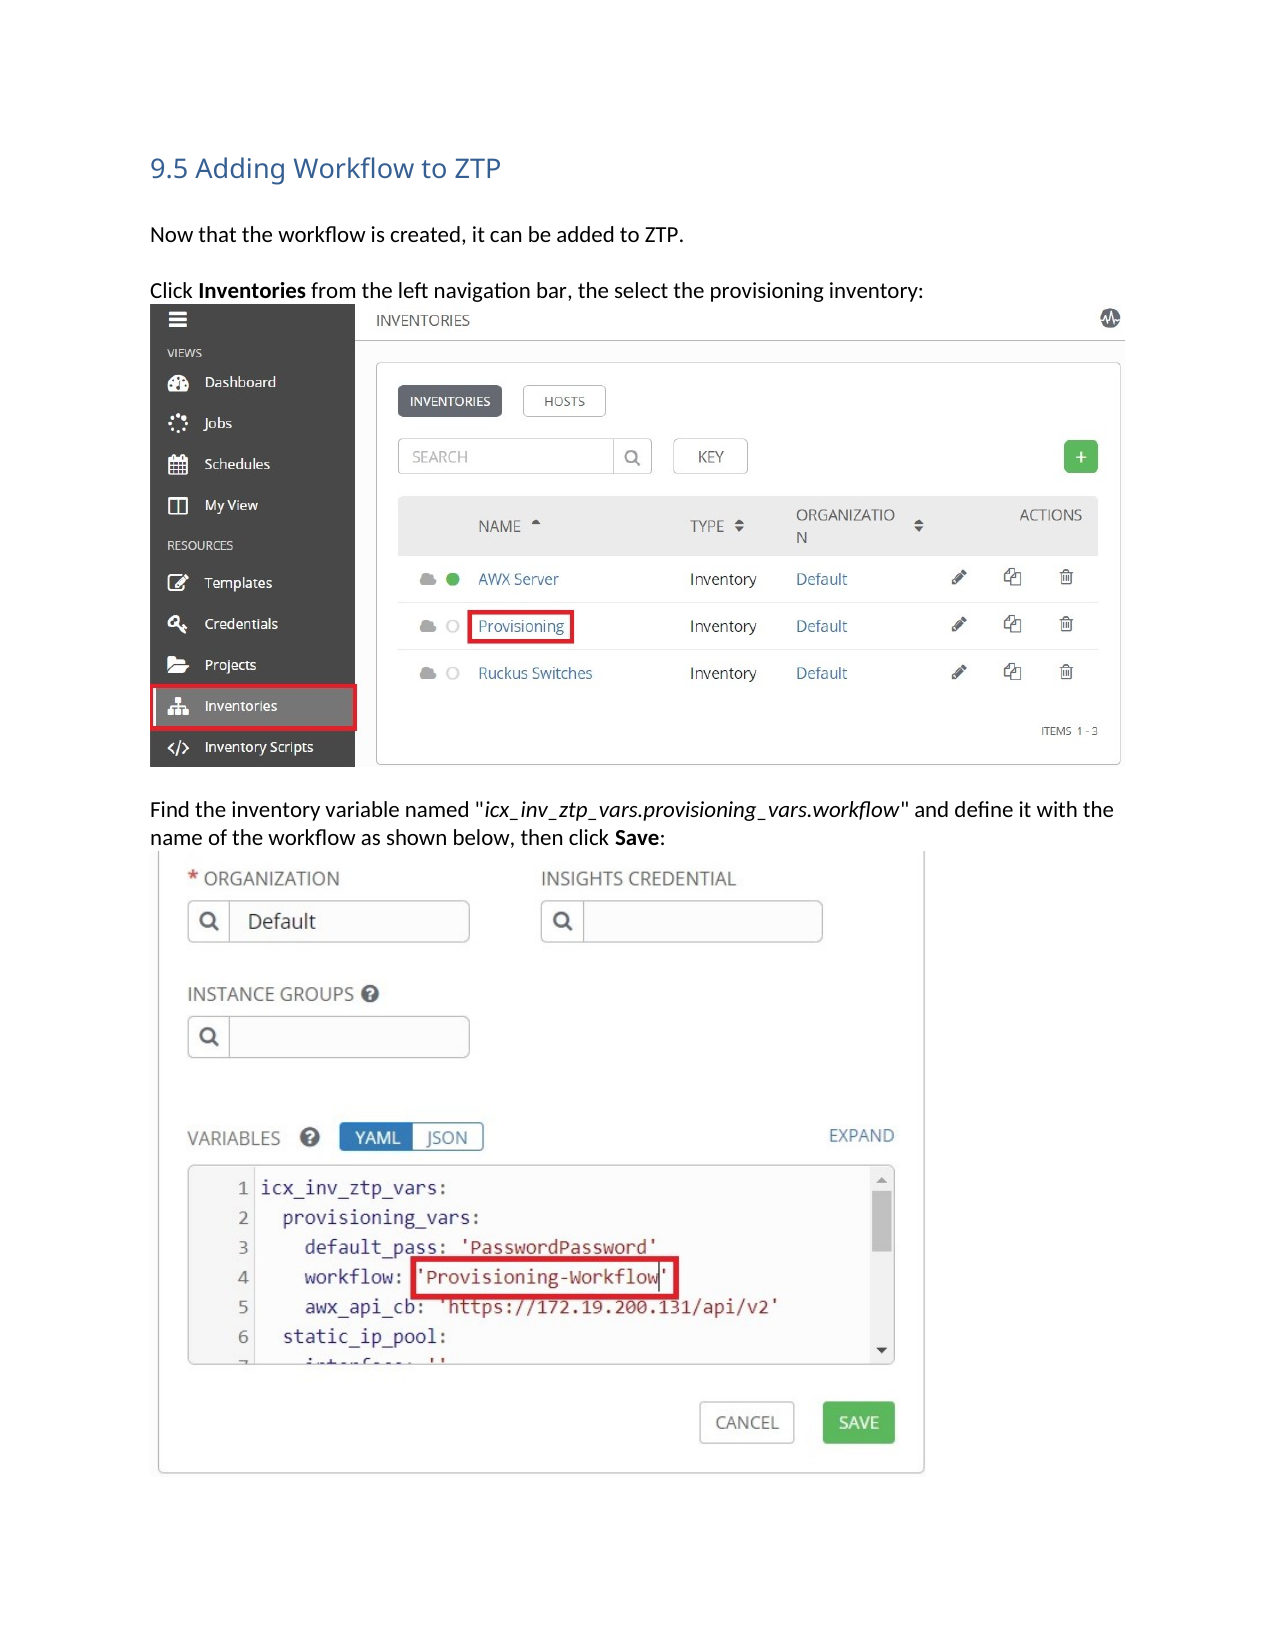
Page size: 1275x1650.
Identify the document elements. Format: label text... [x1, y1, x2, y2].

text Click Inventories from the left navigation bar, the select the provisioning inventory: [150, 276, 1125, 304]
text Find the inventory variable named "icx_inv_ztp_vars.provisioning_vars.workflow" and define it with the name of the workflow as shown below, then click Save: [150, 795, 1125, 851]
subtitle 9.5 Adding Workflow to ZTP [150, 150, 1125, 187]
picture [150, 304, 1125, 767]
text Now that the workflow is created, it can be added to ZTP. [150, 220, 1125, 248]
picture [150, 851, 927, 1477]
